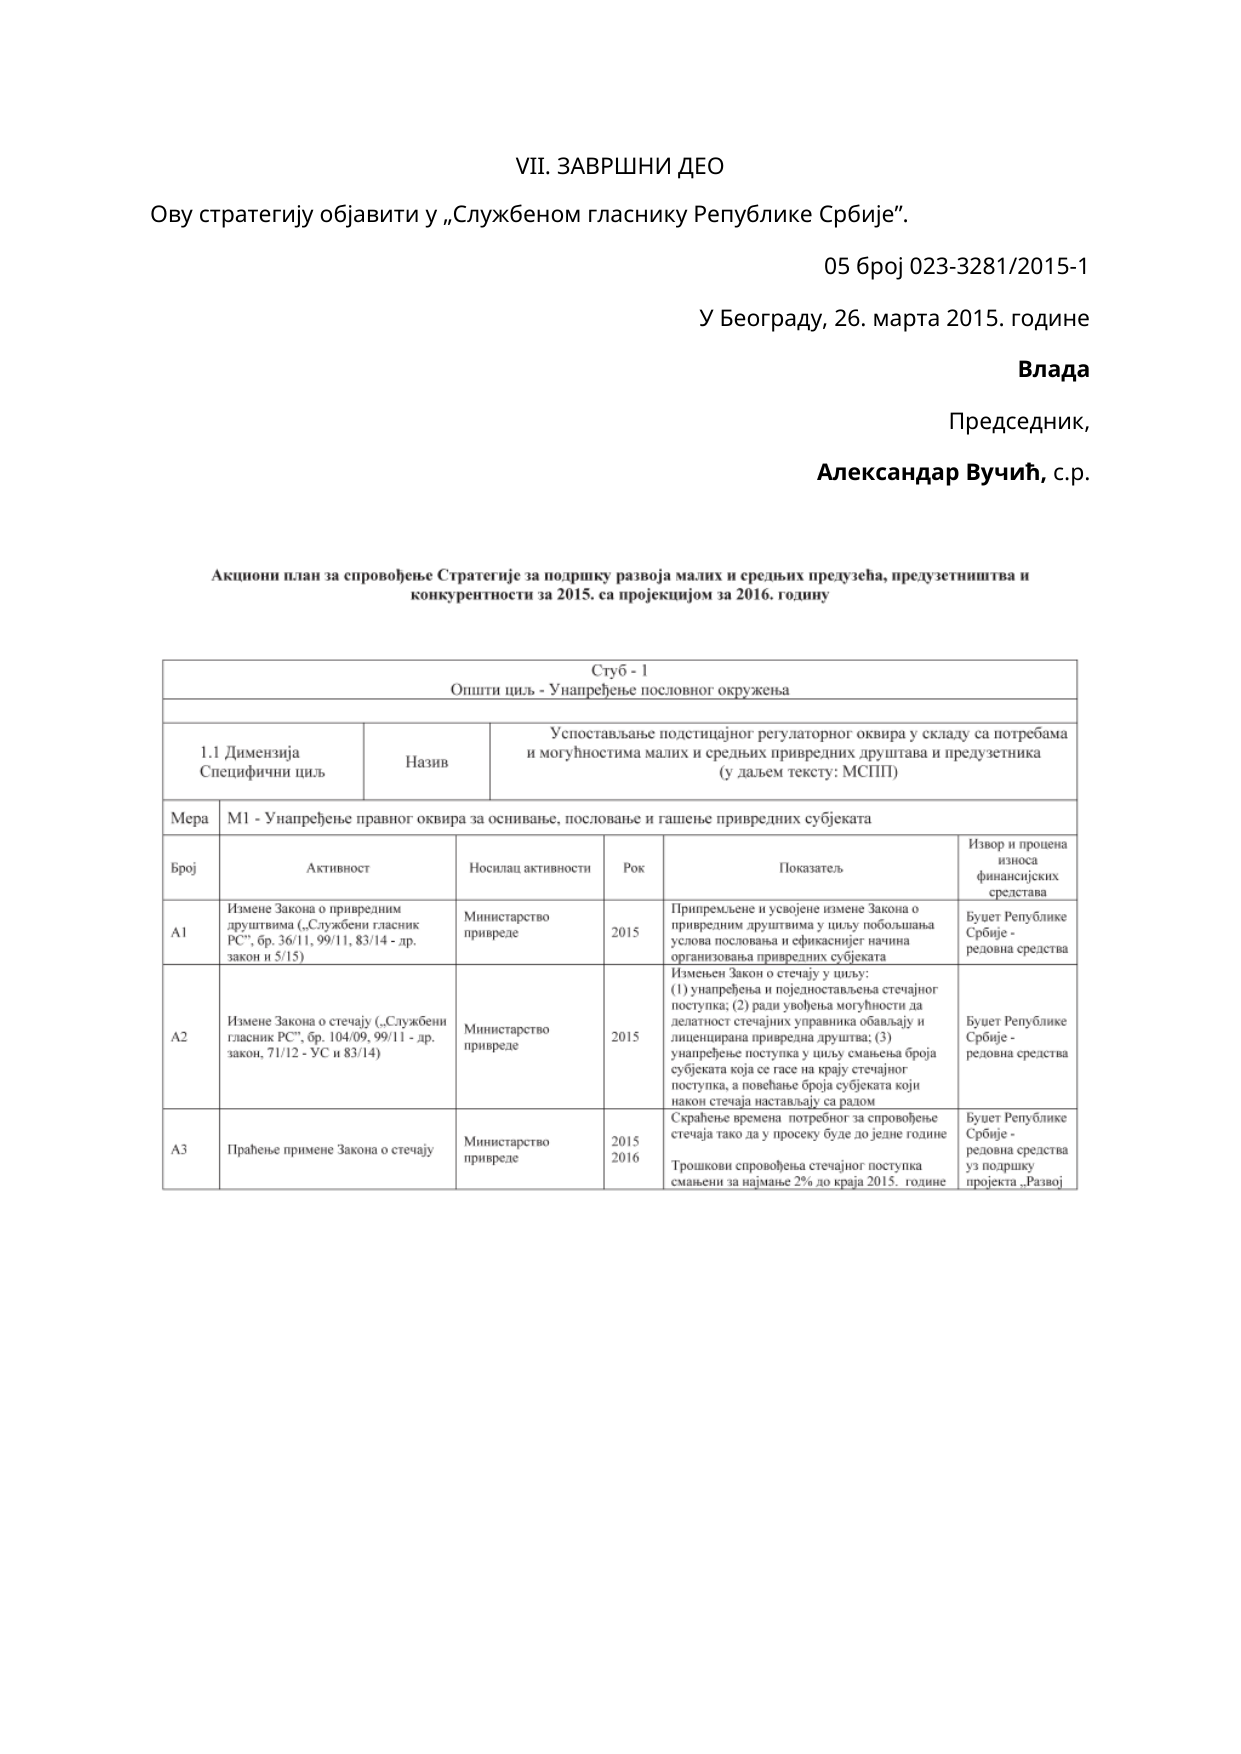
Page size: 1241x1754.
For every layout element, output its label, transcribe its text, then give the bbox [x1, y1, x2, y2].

text Ову стратегију објавити у „Службеном гласнику Републике Србије”. [150, 198, 1090, 230]
text VII. ЗАВРШНИ ДЕО [150, 150, 1090, 181]
text Председник, [150, 405, 1090, 436]
picture [150, 559, 1091, 1198]
text 05 број 023-3281/2015-1 [150, 250, 1090, 281]
text У Београду, 26. марта 2015. године [150, 302, 1090, 333]
text Влада [150, 353, 1090, 384]
text Александар Вучић, с.р. [150, 456, 1090, 487]
